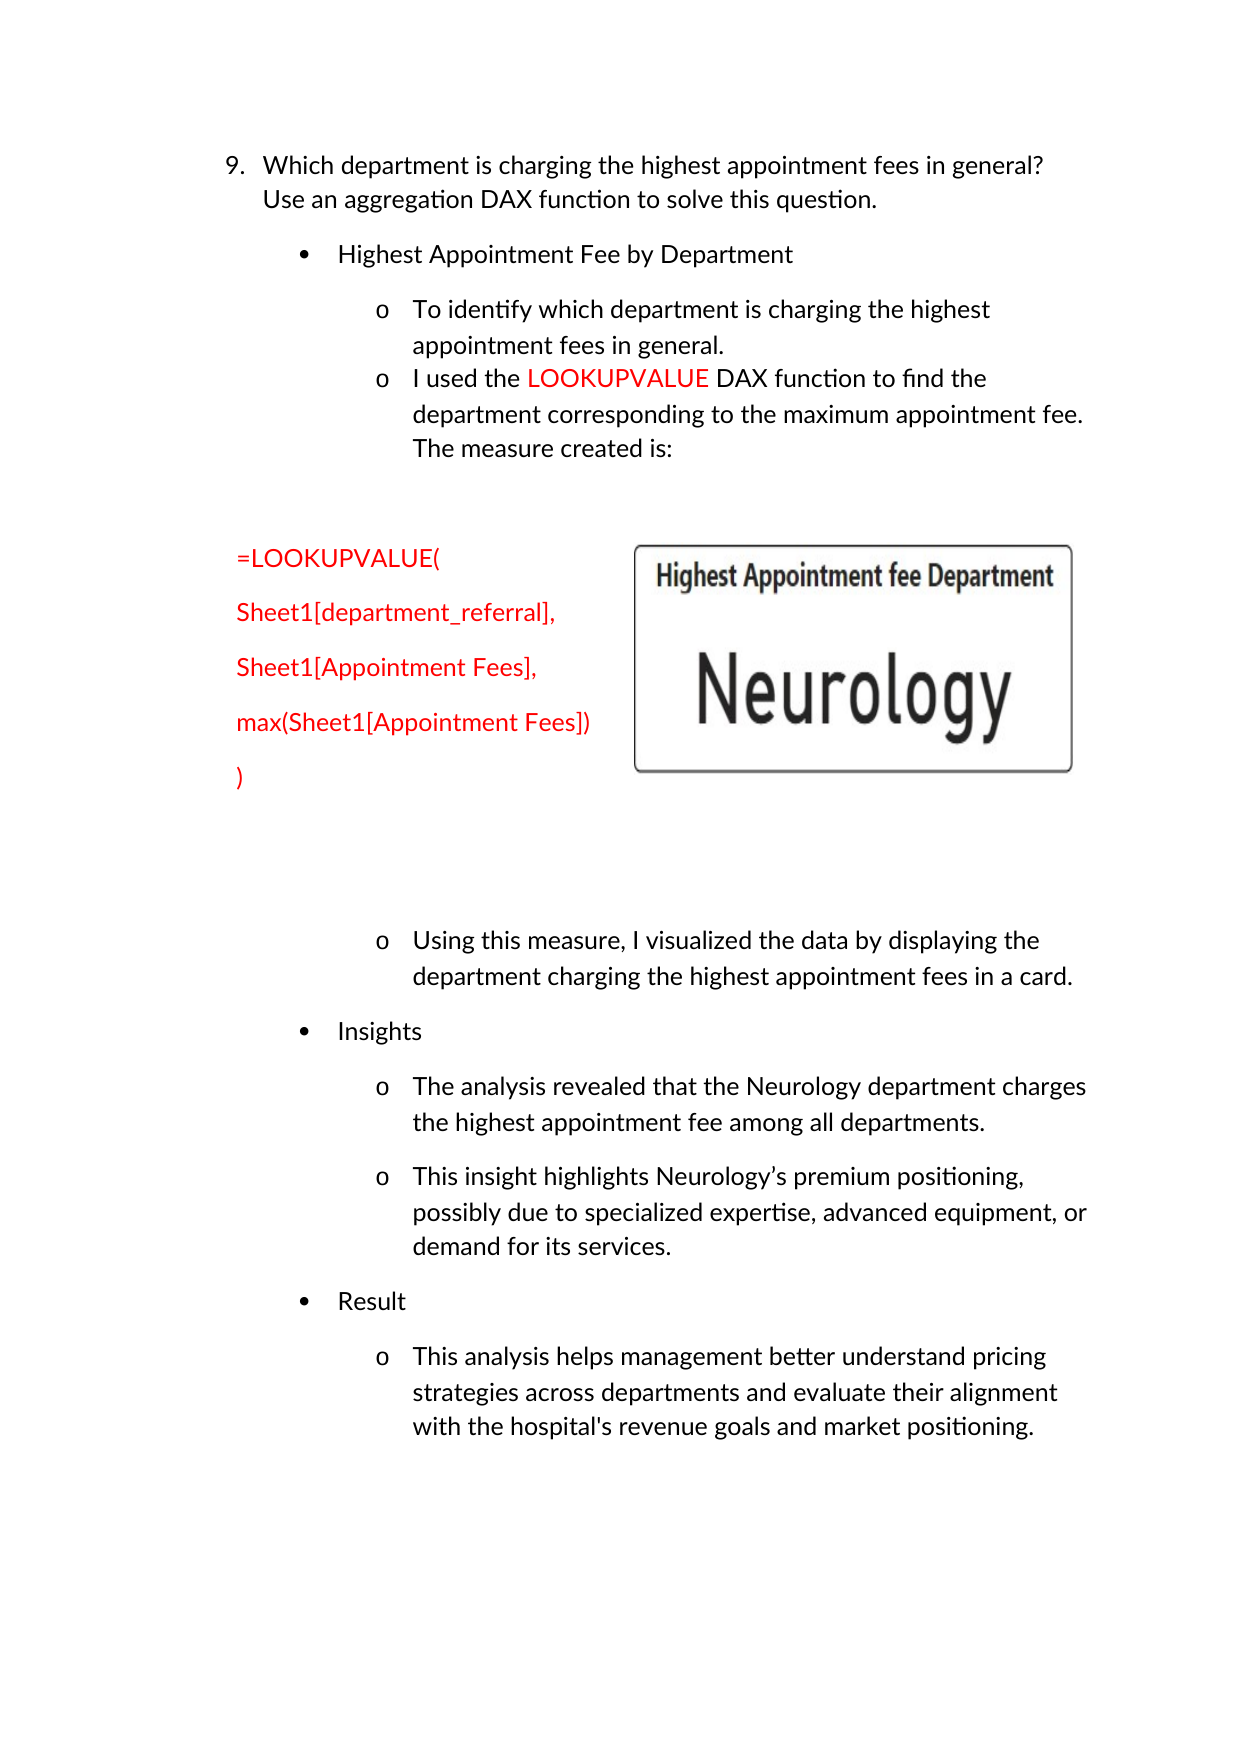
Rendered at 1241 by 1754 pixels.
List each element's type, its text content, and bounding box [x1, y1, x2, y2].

list The analysis revealed that the Neurology department charges the highest appointment fee among all departments. [375, 1070, 1090, 1136]
list This analysis helps management better understand pricing strategies across departments and evaluate their alignment with the hospital's revenue goals and market positioning. [375, 1340, 1090, 1440]
list Insights [300, 1016, 1090, 1046]
table_header =LOOKUPVALUE( Sheet1[department_referral], Sheet1[Appointment Fees], max(Sheet1[Appointment Fees]) ) [225, 543, 622, 815]
list Highest Appointment Fee by Department [300, 238, 1090, 269]
table_header [622, 543, 1089, 815]
list Which department is charging the highest appointment fees in general? Use an aggregation DAX function to solve this question. [225, 150, 1090, 214]
list To identify which department is charging the highest appointment fees in general. [375, 293, 1090, 359]
list Result [300, 1286, 1090, 1316]
list I used the LOOKUPVALUE DAX function to find the department corresponding to the maximum appointment fee. The measure created is: [375, 363, 1090, 463]
picture [633, 542, 1075, 775]
list Using this measure, I visualized the data by displaying the department charging the highest appointment fees in a card. [375, 925, 1090, 991]
list This insight highlights Neurology’s premium positioning, possibly due to specialized expertise, advanced equipment, or demand for its services. [375, 1161, 1090, 1261]
